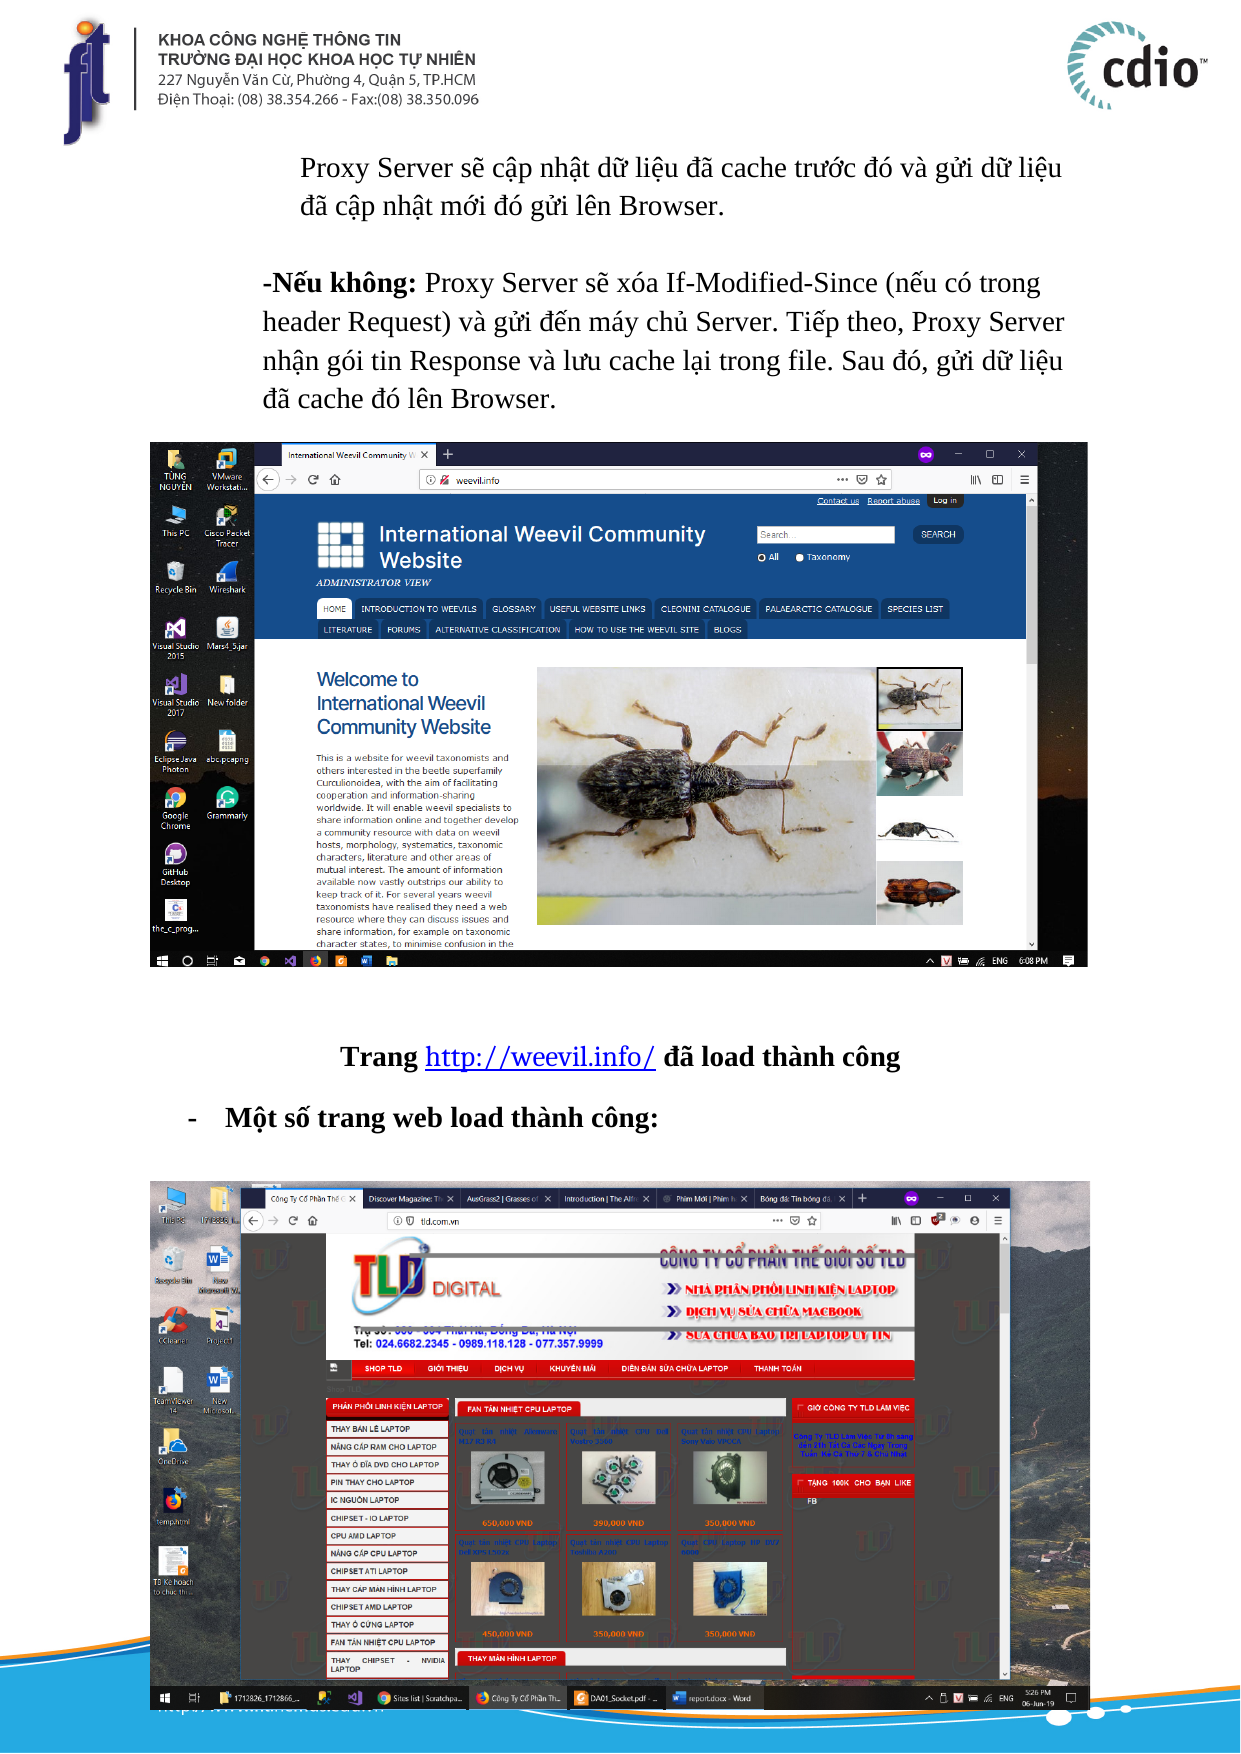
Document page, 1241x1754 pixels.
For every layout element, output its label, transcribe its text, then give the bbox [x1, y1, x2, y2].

picture [40, 10, 1220, 169]
picture [0, 1181, 1241, 1753]
picture [150, 442, 1087, 967]
list Một số trang web load thành công: [187, 1100, 1090, 1133]
list -Nếu không: Proxy Server sẽ xóa If-Modified-Since (nếu có trong header Request) và gửi đến máy chủ Server. Tiếp theo, Proxy Server nhận gói tin Response và lưu cache lại trong file. Sau đó, gửi dữ liệu đã cache đó lên Browser. [262, 266, 1090, 415]
